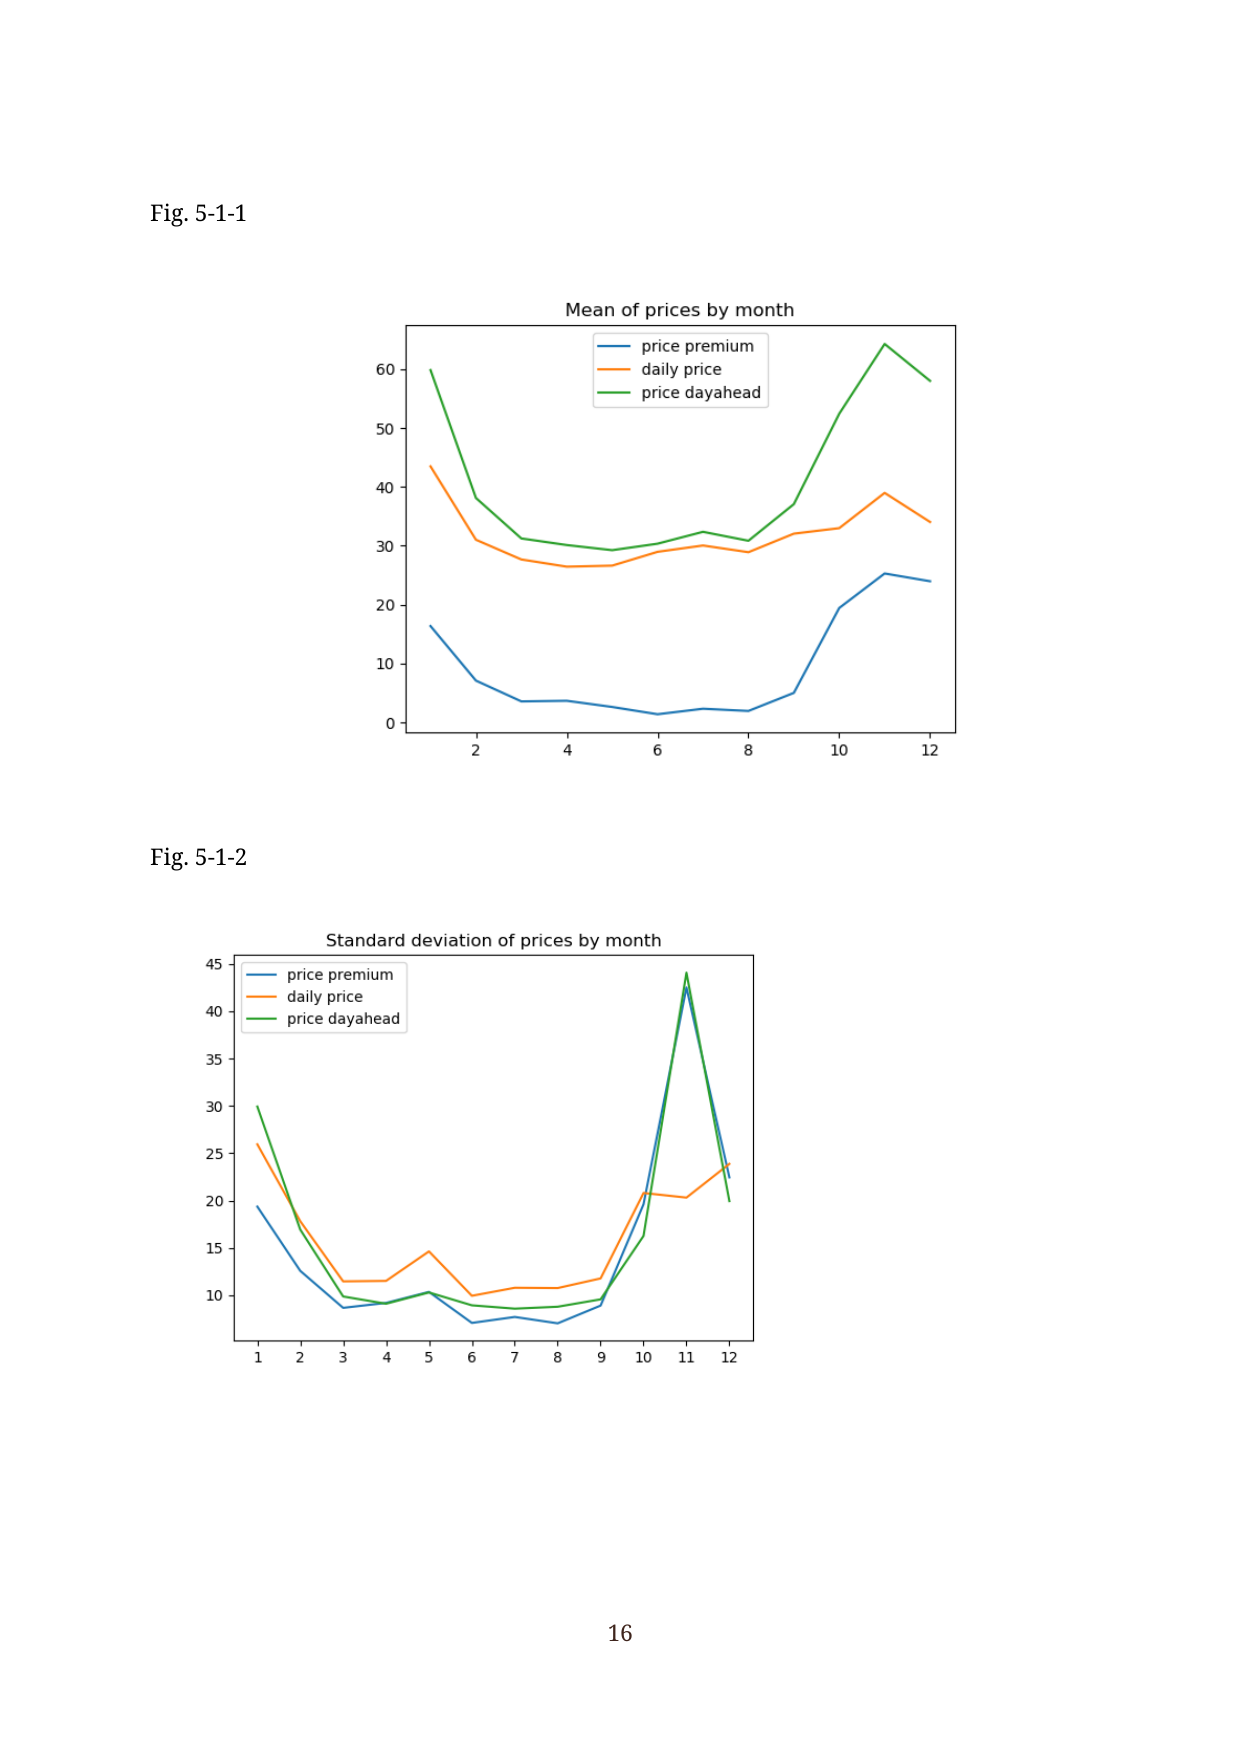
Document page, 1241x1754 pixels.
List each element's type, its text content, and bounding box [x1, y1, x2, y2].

picture [150, 896, 820, 1396]
text Fig. 5-1-2 [150, 841, 1090, 872]
text Fig. 5-1-1 [150, 197, 1090, 228]
picture [317, 262, 1026, 791]
